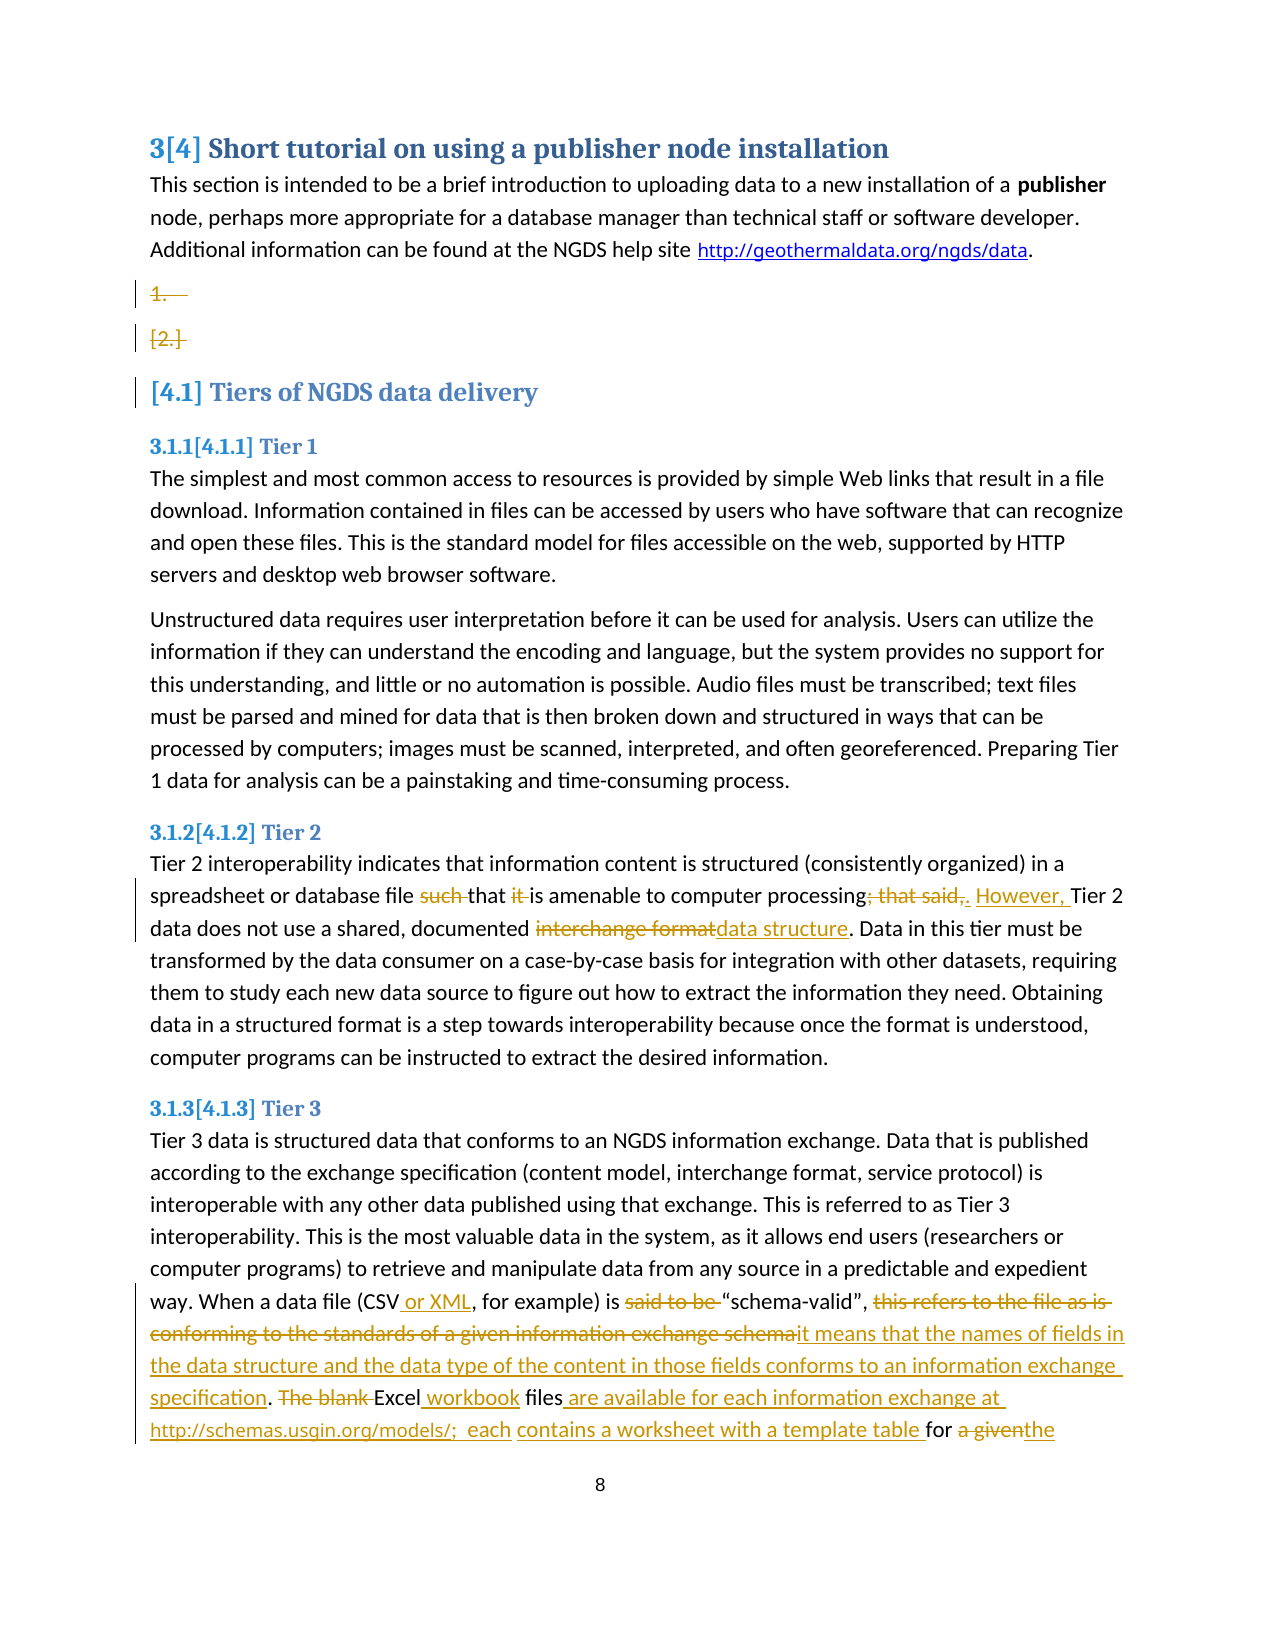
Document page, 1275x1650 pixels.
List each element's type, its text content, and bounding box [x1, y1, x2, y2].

subtitle Tiers of NGDS data delivery [150, 377, 1125, 408]
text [150, 1126, 1125, 1443]
subtitle Tier 1 [150, 434, 1125, 460]
text Unstructured data requires user interpretation before it can be used for analysis. Users can utilize the information if they can understand the encoding and language, but the system provides no support for this understanding, and little or no automation is possible. Audio files must be transcribed; text files must be parsed and mined for data that is then broken down and structured in ways that can be processed by computers; images must be scanned, interpreted, and often georeferenced. Preparing Tier 1 data for analysis can be a painstaking and time-consuming process. [150, 605, 1125, 794]
text The simplest and most common access to resources is provided by simple Web links that result in a file download. Information contained in files can be accessed by users who have software that can recognize and open these files. This is the standard model for files accessible on the web, supported by HTTP servers and desktop web browser software. [150, 464, 1125, 589]
text Tier 2 interoperability indicates that information content is structured (consistently organized) in a spreadsheet or database file that is amenable to computer processing Tier 2 data does not use a shared, documented . Data in this tier must be transformed by the data consumer on a case-by-case basis for integration with other datasets, requiring them to study each new data source to figure out how to extract the information they need. Obtaining data in a structured format is a step towards interoperability because once the format is understood, computer programs can be instructed to extract the desired information. [150, 849, 1125, 1071]
subtitle Short tutorial on using a publisher node installation [150, 132, 1125, 166]
subtitle Tier 3 [150, 1096, 1125, 1122]
subtitle Tier 2 [150, 819, 1125, 846]
text This section is intended to be a brief introduction to uploading data to a new installation of a publisher node, perhaps more appropriate for a database manager than technical staff or software developer. Additional information can be found at the NGDS help site http://geothermaldata.org/ngds/data. [150, 171, 1125, 263]
